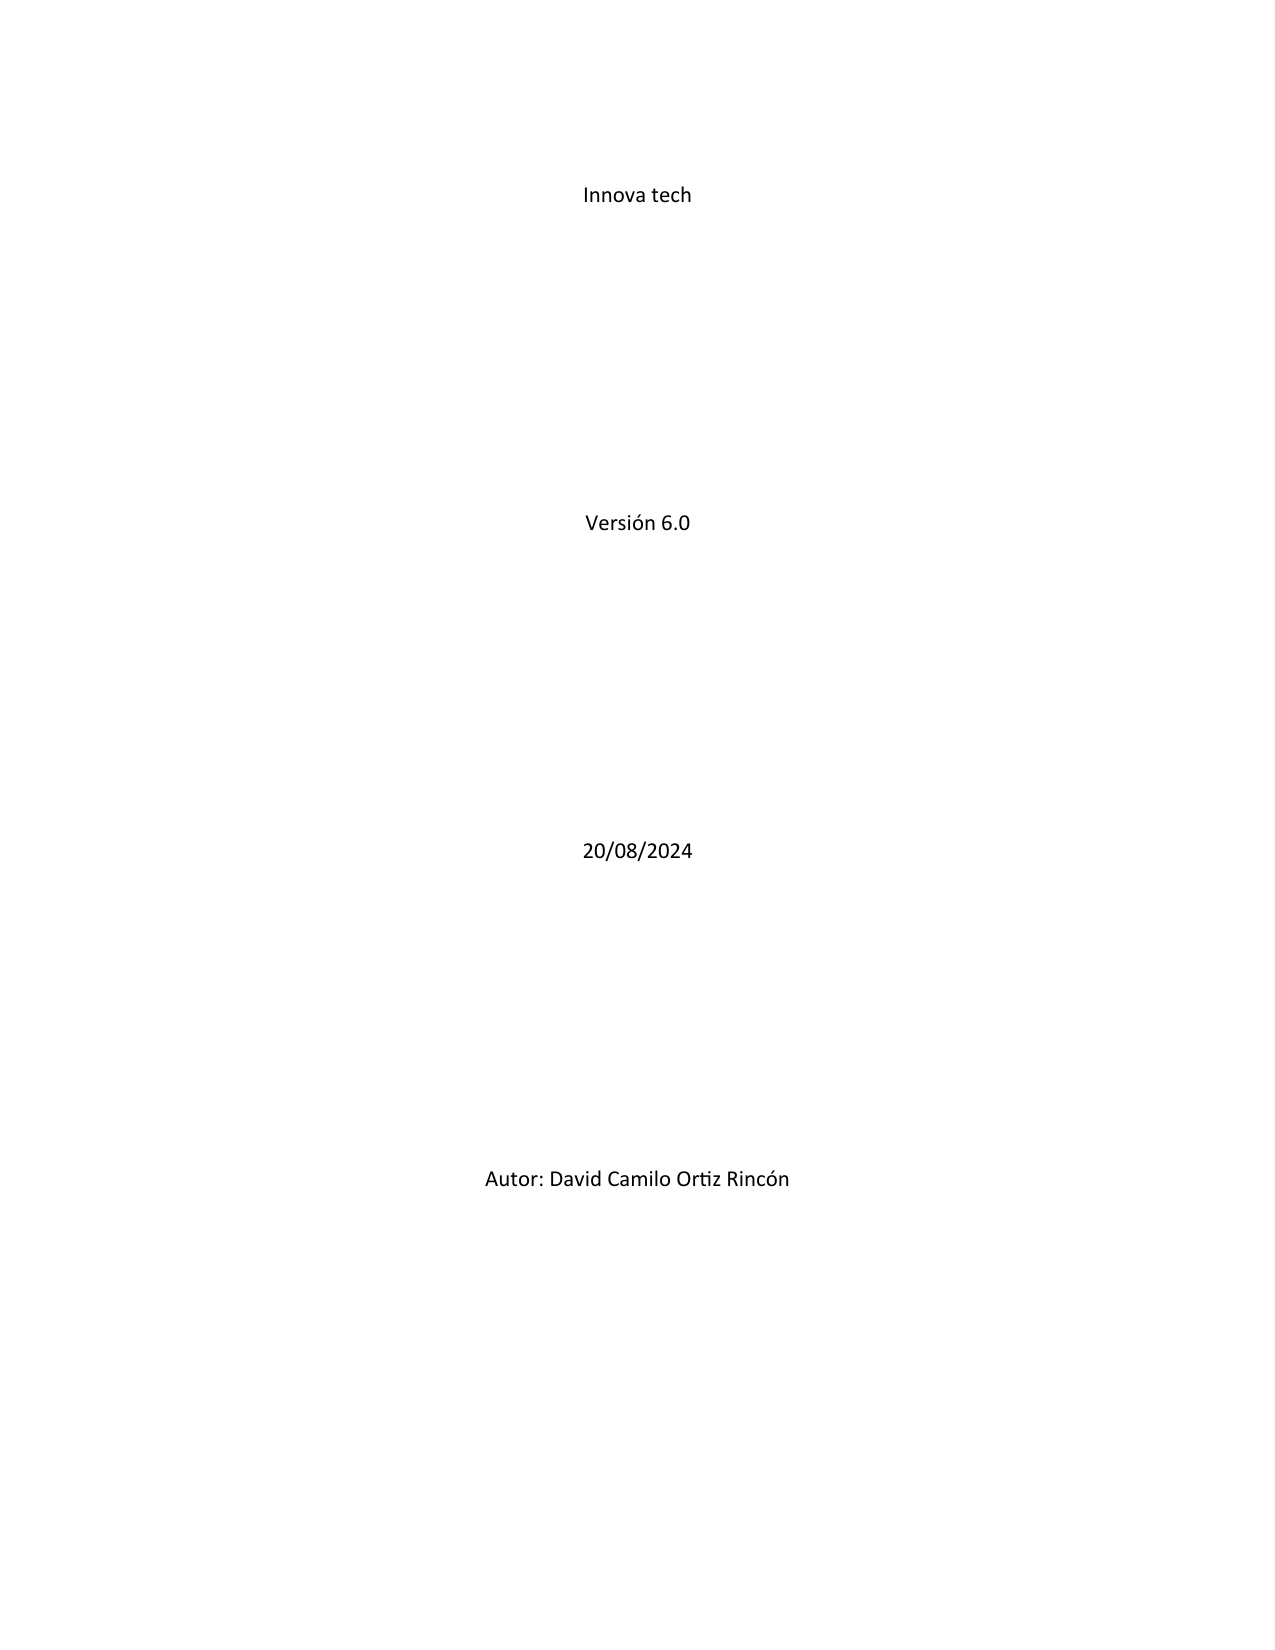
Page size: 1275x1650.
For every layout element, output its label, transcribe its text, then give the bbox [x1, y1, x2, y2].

text 20/08/2024 [177, 836, 1098, 864]
text Versión 6.0 [177, 508, 1098, 536]
text Innova tech [177, 180, 1098, 208]
text Autor: David Camilo Ortiz Rincón [177, 1164, 1098, 1192]
